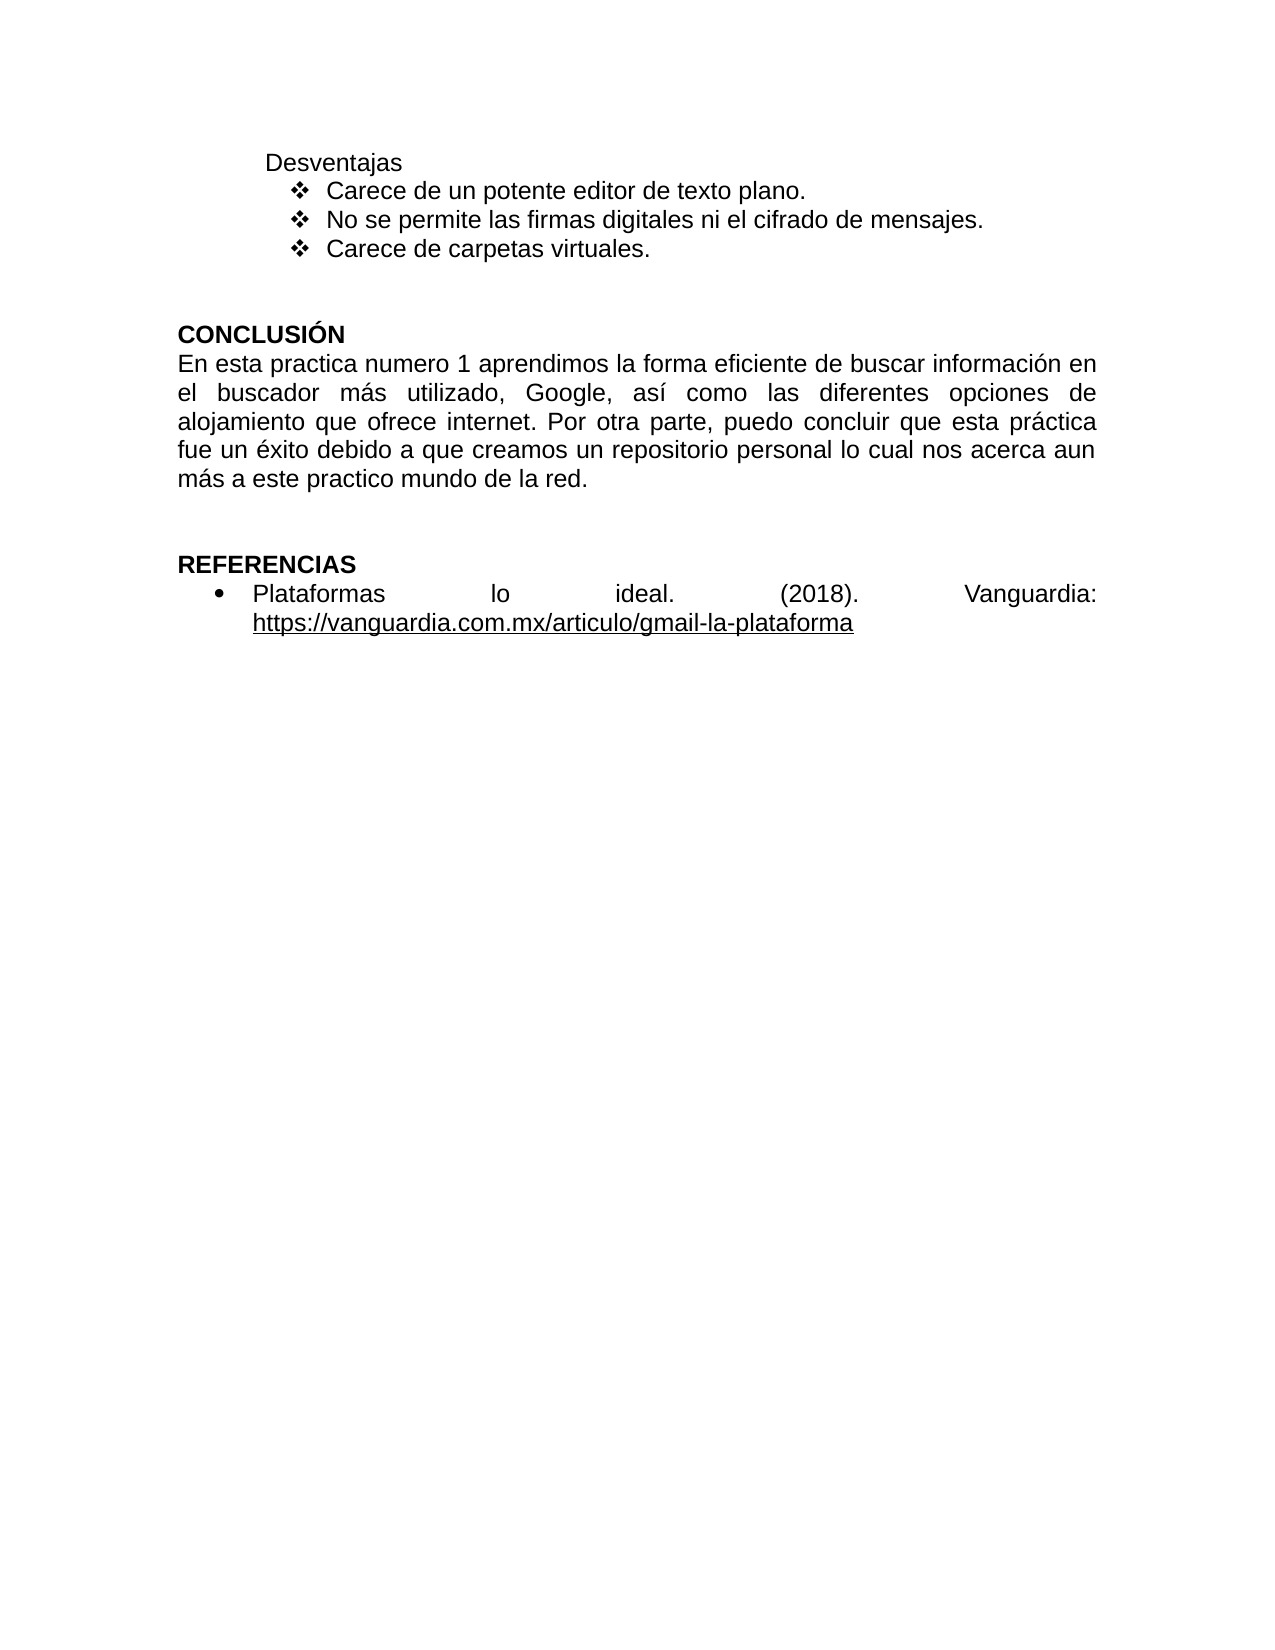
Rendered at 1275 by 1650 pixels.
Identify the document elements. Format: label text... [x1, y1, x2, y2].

list No se permite las firmas digitales ni el cifrado de mensajes. [288, 205, 1098, 234]
text Desventajas [251, 148, 1098, 176]
text En esta practica numero 1 aprendimos la forma eficiente de buscar información en el buscador más utilizado, Google, así como las diferentes opciones de alojamiento que ofrece internet. Por otra parte, puedo concluir que esta práctica fue un éxito debido a que creamos un repositorio personal lo cual nos acerca aun más a este practico mundo de la red. [177, 349, 1098, 493]
list Carece de un potente editor de texto plano. [288, 176, 1098, 205]
text CONCLUSIÓN [177, 320, 1098, 349]
list Carece de carpetas virtuales. [288, 234, 1098, 263]
text REFERENCIAS [177, 550, 1098, 579]
list Plataformas lo ideal. (2018). Vanguardia: https://vanguardia.com.mx/articulo/gmail-la-plataforma [215, 579, 1098, 637]
